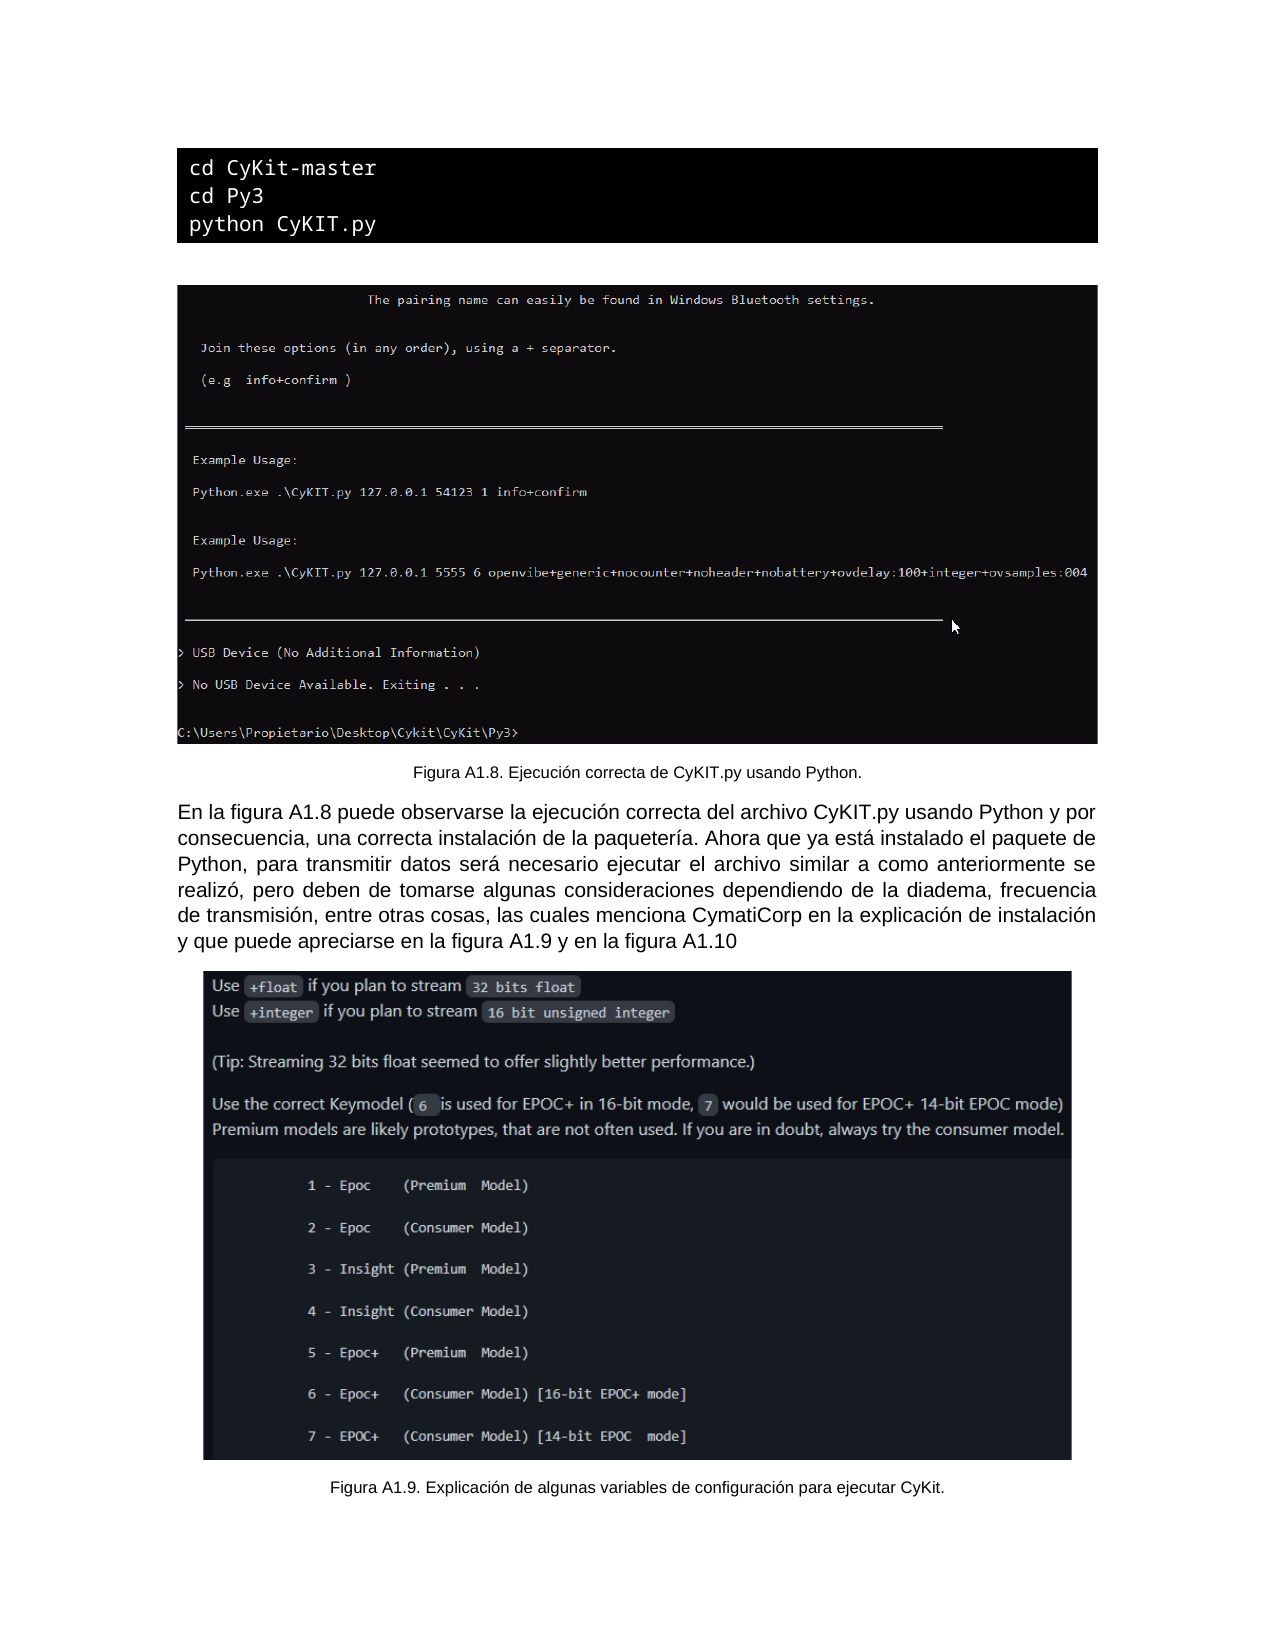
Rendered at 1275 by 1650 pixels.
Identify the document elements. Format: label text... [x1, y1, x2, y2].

picture [203, 971, 1072, 1460]
text Figura A1.8. Ejecución correcta de CyKIT.py usando Python. [177, 763, 1098, 782]
text En la figura A1.8 puede observarse la ejecución correcta del archivo CyKIT.py usando Python y por consecuencia, una correcta instalación de la paquetería. Ahora que ya está instalado el paquete de Python, para transmitir datos será necesario ejecutar el archivo similar a como anteriormente se realizó, pero deben de tomarse algunas consideraciones dependiendo de la diadema, frecuencia de transmisión, entre otras cosas, las cuales menciona CymatiCorp en la explicación de instalación y que puede apreciarse en la figura A1.9 y en la figura A1.10 [177, 800, 1098, 953]
table_header cd CyKit-master cd Py3 python CyKIT.py [178, 149, 1097, 242]
picture [177, 285, 1098, 744]
text Figura A1.9. Explicación de algunas variables de configuración para ejecutar CyKit. [177, 1478, 1098, 1497]
